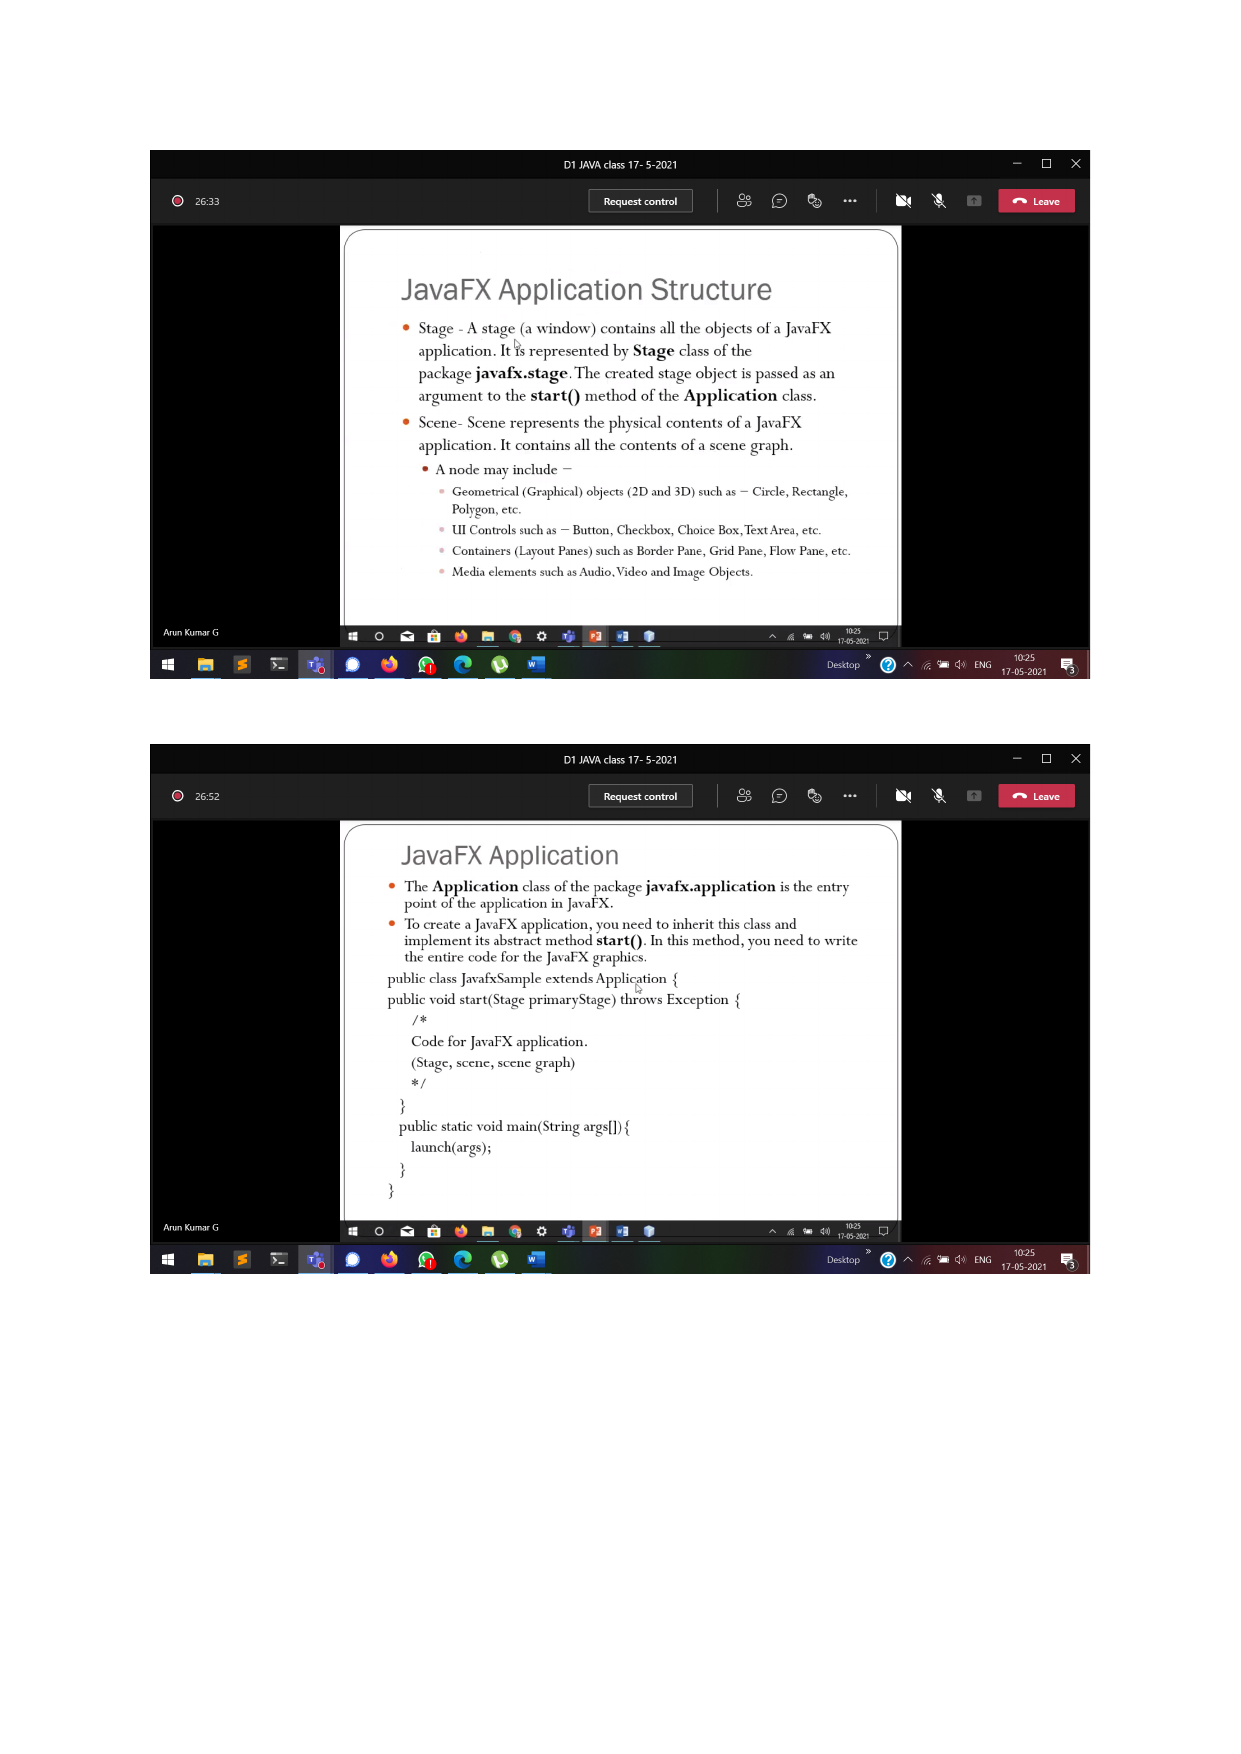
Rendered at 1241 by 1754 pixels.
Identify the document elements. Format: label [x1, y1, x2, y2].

picture [150, 150, 1091, 679]
picture [150, 744, 1091, 1274]
